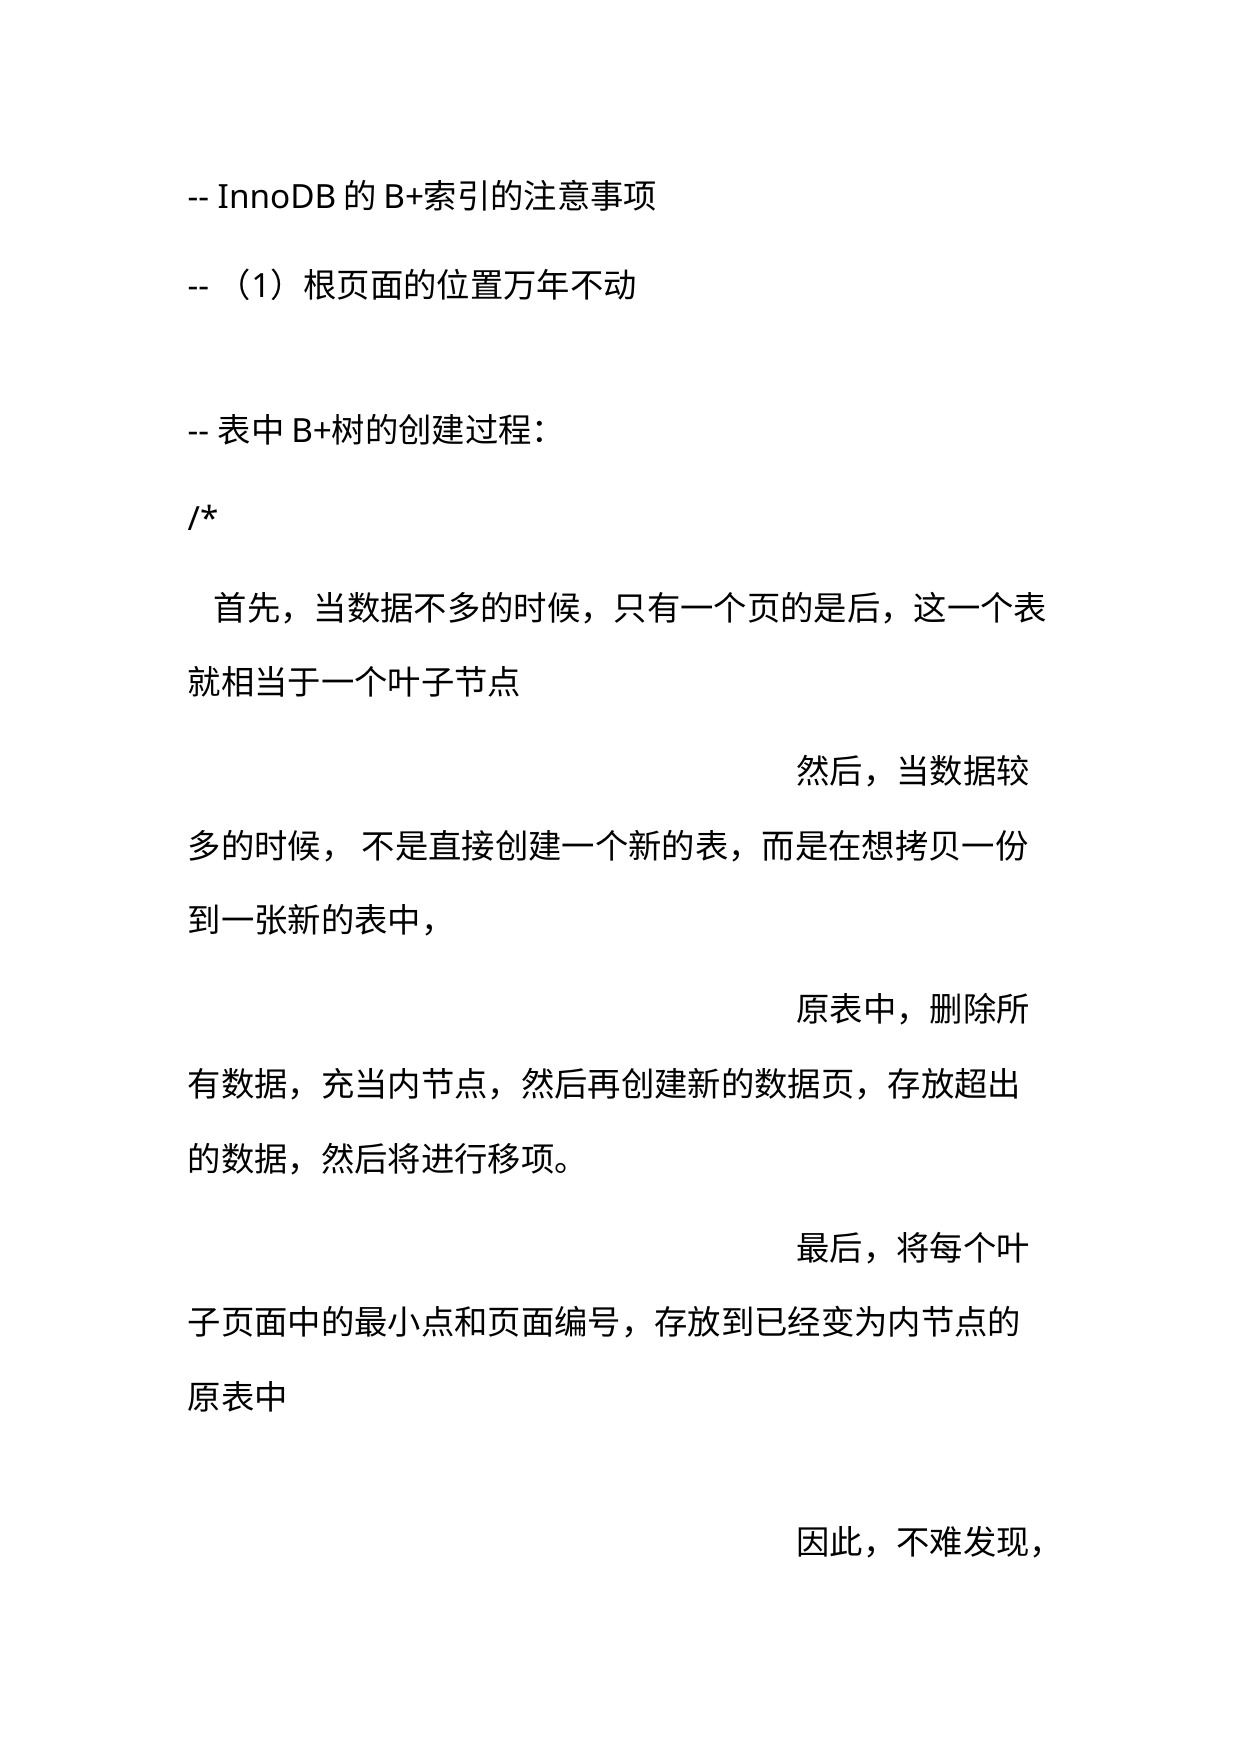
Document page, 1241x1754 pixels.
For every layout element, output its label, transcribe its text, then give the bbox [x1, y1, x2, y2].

text 最后，将每个叶子页面中的最小点和页面编号，存放到已经变为内节点的原表中 [187, 1213, 1053, 1427]
text -- InnoDB的B+索引的注意事项 [187, 162, 1053, 227]
text -- 表中B+树的创建过程： [187, 396, 1053, 461]
text 首先，当数据不多的时候，只有一个页的是后，这一个表就相当于一个叶子节点 [187, 573, 1053, 713]
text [187, 1507, 1053, 1572]
text 然后，当数据较多的时候， 不是直接创建一个新的表，而是在想拷贝一份到一张新的表中， [187, 736, 1053, 951]
text -- （1）根页面的位置万年不动 [187, 251, 1053, 316]
text /* [187, 484, 1053, 549]
text 原表中，删除所有数据，充当内节点，然后再创建新的数据页，存放超出的数据，然后将进行移项。 [187, 975, 1053, 1189]
